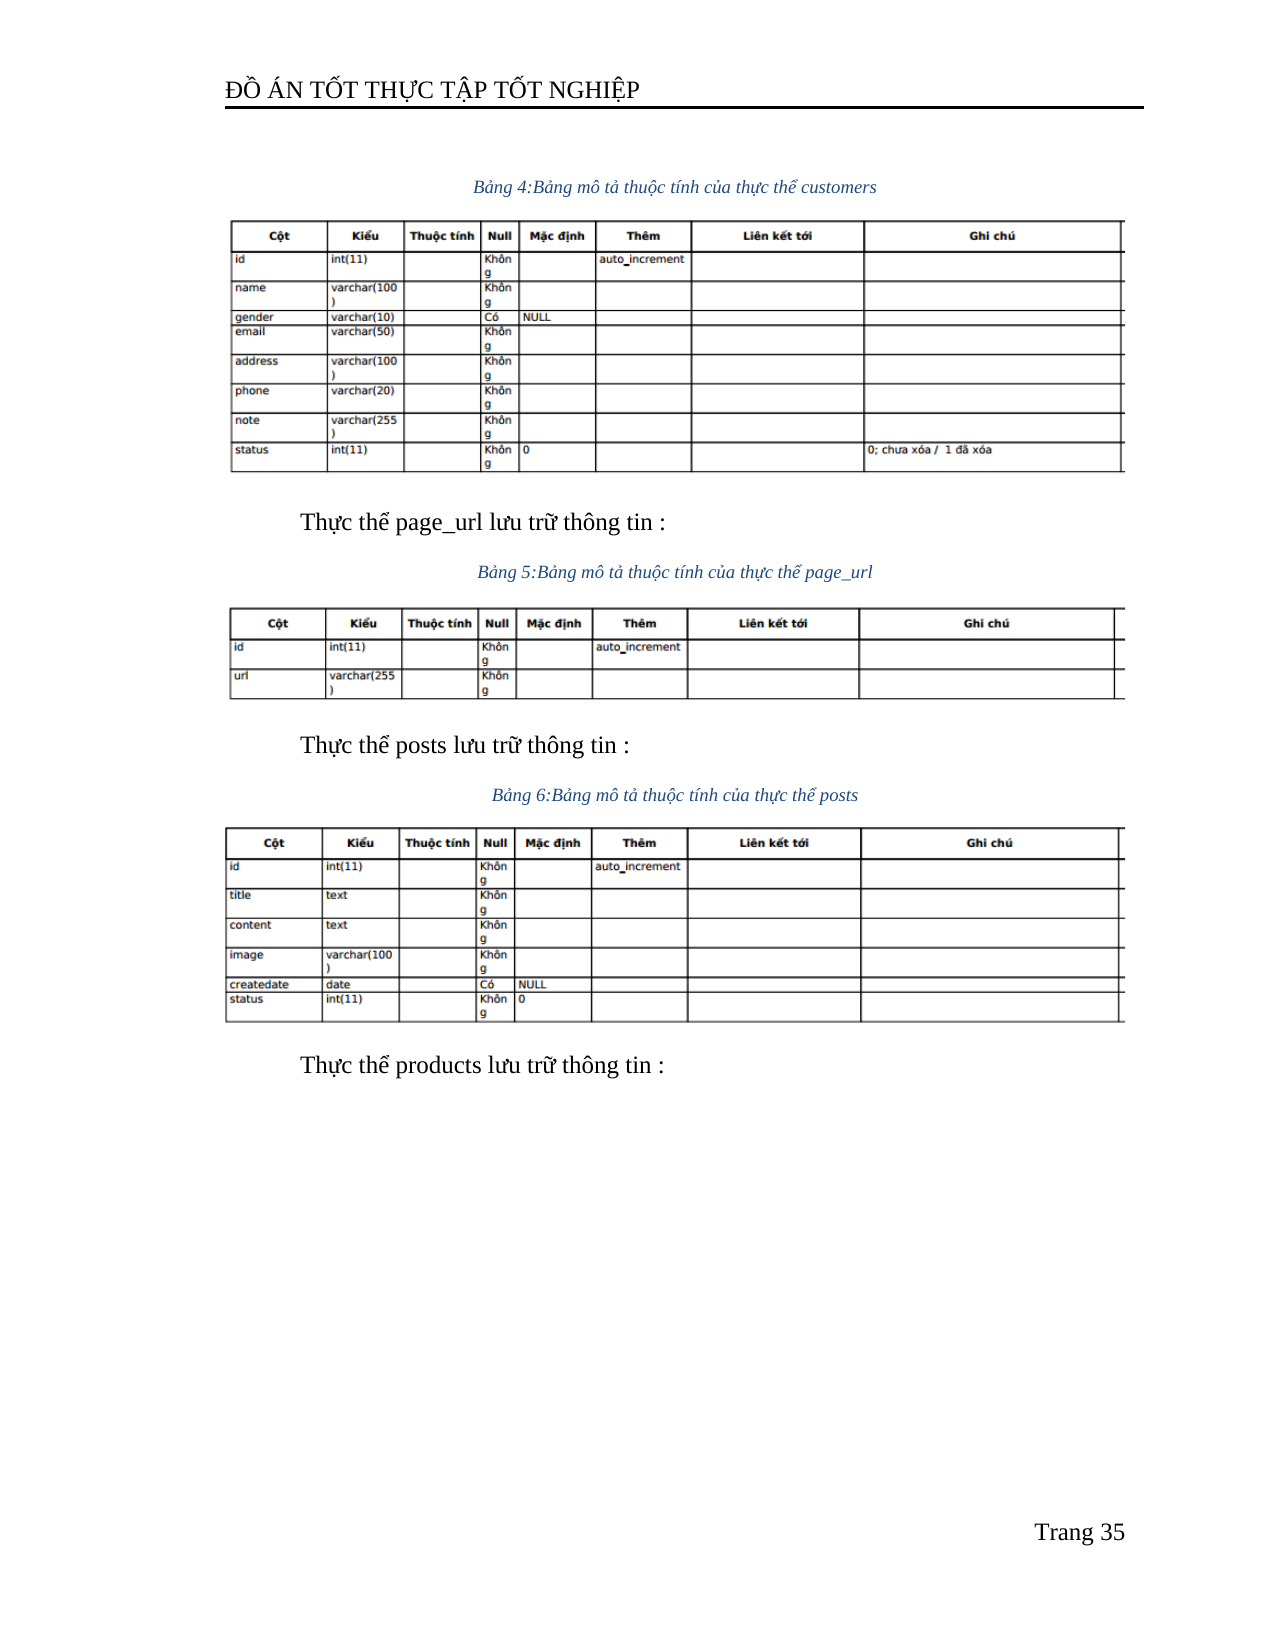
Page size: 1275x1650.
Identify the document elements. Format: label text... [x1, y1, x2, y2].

picture [225, 826, 1125, 1026]
text Thực thể products lưu trữ thông tin : [225, 1050, 1050, 1079]
picture [225, 603, 1125, 706]
text Thực thể page_url lưu trữ thông tin : [225, 507, 1050, 536]
picture [225, 218, 1125, 482]
text Thực thể posts lưu trữ thông tin : [225, 730, 1050, 759]
